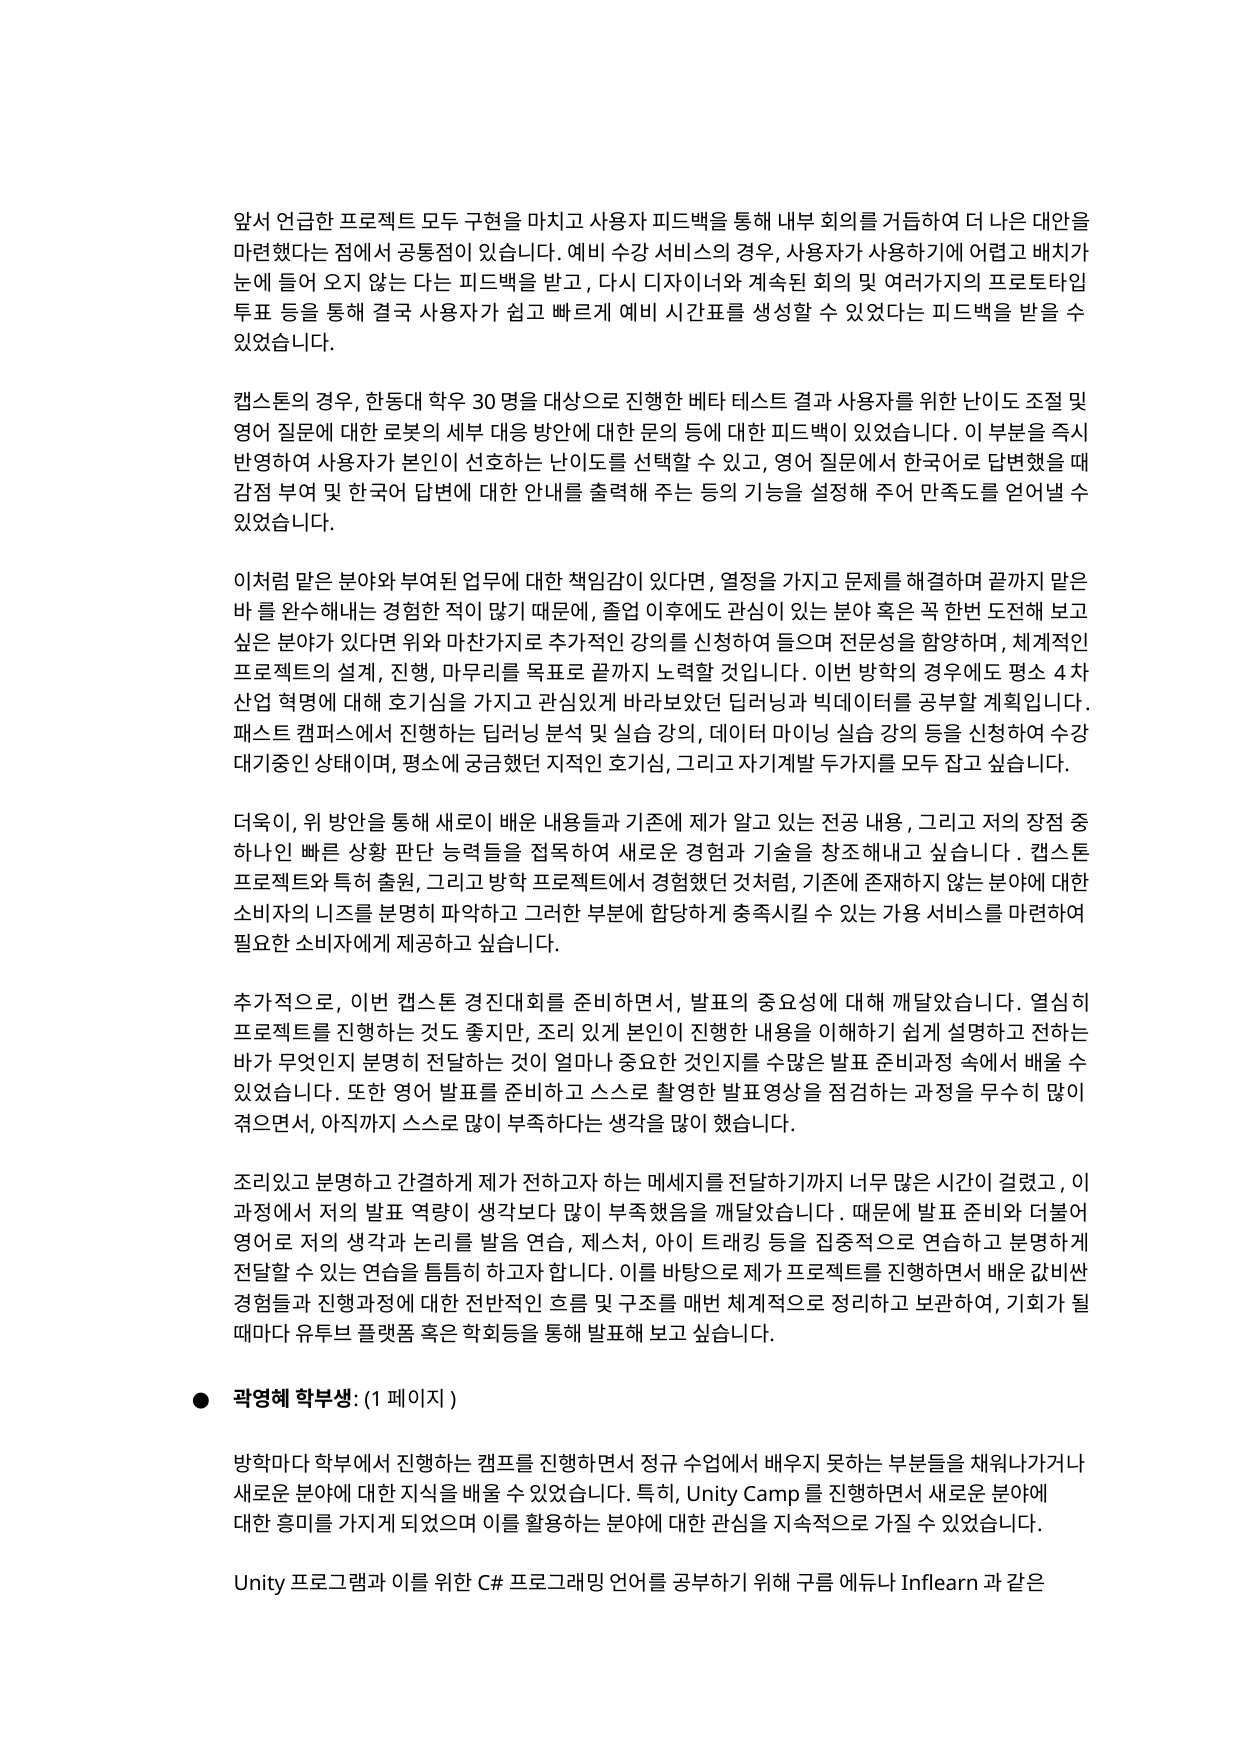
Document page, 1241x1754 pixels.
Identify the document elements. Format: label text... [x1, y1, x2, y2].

text 더욱이, 위 방안을 통해 새로이 배운 내용들과 기존에 제가 알고 있는 전공 내용, 그리고 저의 장점 중 하나인 빠른 상황 판단 능력들을 접목하여 새로운 경험과 기술을 창조해내고 싶습니다. 캡스톤 프로젝트와 특허 출원, 그리고 방학 프로젝트에서 경험했던 것처럼, 기존에 존재하지 않는 분야에 대한 소비자의 니즈를 분명히 파악하고 그러한 부분에 합당하게 충족시킬 수 있는 가용 서비스를 마련하여 필요한 소비자에게 제공하고 싶습니다. [233, 806, 1090, 957]
text 추가적으로, 이번 캡스톤 경진대회를 준비하면서, 발표의 중요성에 대해 깨달았습니다. 열심히 프로젝트를 진행하는 것도 좋지만, 조리 있게 본인이 진행한 내용을 이해하기 쉽게 설명하고 전하는 바가 무엇인지 분명히 전달하는 것이 얼마나 중요한 것인지를 수많은 발표 준비과정 속에서 배울 수 있었습니다. 또한 영어 발표를 준비하고 스스로 촬영한 발표영상을 점검하는 과정을 무수히 많이 겪으면서, 아직까지 스스로 많이 부족하다는 생각을 많이 했습니다. [233, 986, 1090, 1137]
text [233, 1566, 1090, 1597]
text 캡스톤의 경우, 한동대 학우 30명을 대상으로 진행한 베타 테스트 결과 사용자를 위한 난이도 조절 및 영어 질문에 대한 로봇의 세부 대응 방안에 대한 문의 등에 대한 피드백이 있었습니다. 이 부분을 즉시 반영하여 사용자가 본인이 선호하는 난이도를 선택할 수 있고, 영어 질문에서 한국어로 답변했을 때 감점 부여 및 한국어 답변에 대한 안내를 출력해 주는 등의 기능을 설정해 주어 만족도를 얻어낼 수 있었습니다. [233, 385, 1090, 537]
text 조리있고 분명하고 간결하게 제가 전하고자 하는 메세지를 전달하기까지 너무 많은 시간이 걸렸고, 이 과정에서 저의 발표 역량이 생각보다 많이 부족했음을 깨달았습니다. 때문에 발표 준비와 더불어 영어로 저의 생각과 논리를 발음 연습, 제스처, 아이 트래킹 등을 집중적으로 연습하고 분명하게 전달할 수 있는 연습을 틈틈히 하고자 합니다. 이를 바탕으로 제가 프로젝트를 진행하면서 배운 값비싼 경험들과 진행과정에 대한 전반적인 흐름 및 구조를 매번 체계적으로 정리하고 보관하여, 기회가 될 때마다 유투브 플랫폼 혹은 학회등을 통해 발표해 보고 싶습니다. [233, 1166, 1090, 1348]
text 이처럼 맡은 분야와 부여된 업무에 대한 책임감이 있다면, 열정을 가지고 문제를 해결하며 끝까지 맡은 바 를 완수해내는 경험한 적이 많기 때문에, 졸업 이후에도 관심이 있는 분야 혹은 꼭 한번 도전해 보고 싶은 분야가 있다면 위와 마찬가지로 추가적인 강의를 신청하여 들으며 전문성을 함양하며, 체계적인 프로젝트의 설계, 진행, 마무리를 목표로 끝까지 노력할 것입니다. 이번 방학의 경우에도 평소 4차 산업 혁명에 대해 호기심을 가지고 관심있게 바라보았던 딥러닝과 빅데이터를 공부할 계획입니다. 패스트 캠퍼스에서 진행하는 딥러닝 분석 및 실습 강의, 데이터 마이닝 실습 강의 등을 신청하여 수강 대기중인 상태이며, 평소에 궁금했던 지적인 호기심, 그리고 자기계발 두가지를 모두 잡고 싶습니다. [233, 565, 1090, 777]
text 방학마다 학부에서 진행하는 캠프를 진행하면서 정규 수업에서 배우지 못하는 부분들을 채워나가거나 새로운 분야에 대한 지식을 배울 수 있었습니다. 특히, Unity Camp를 진행하면서 새로운 분야에 대한 흥미를 가지게 되었으며 이를 활용하는 분야에 대한 관심을 지속적으로 가질 수 있었습니다. [233, 1447, 1090, 1538]
text 앞서 언급한 프로젝트 모두 구현을 마치고 사용자 피드백을 통해 내부 회의를 거듭하여 더 나은 대안을 마련했다는 점에서 공통점이 있습니다. 예비 수강 서비스의 경우, 사용자가 사용하기에 어렵고 배치가 눈에 들어 오지 않는 다는 피드백을 받고, 다시 디자이너와 계속된 회의 및 여러가지의 프로토타입 투표 등을 통해 결국 사용자가 쉽고 빠르게 예비 시간표를 생성할 수 있었다는 피드백을 받을 수 있었습니다. [233, 206, 1090, 357]
list 곽영혜 학부생: (1 페이지 ) [192, 1376, 1090, 1419]
